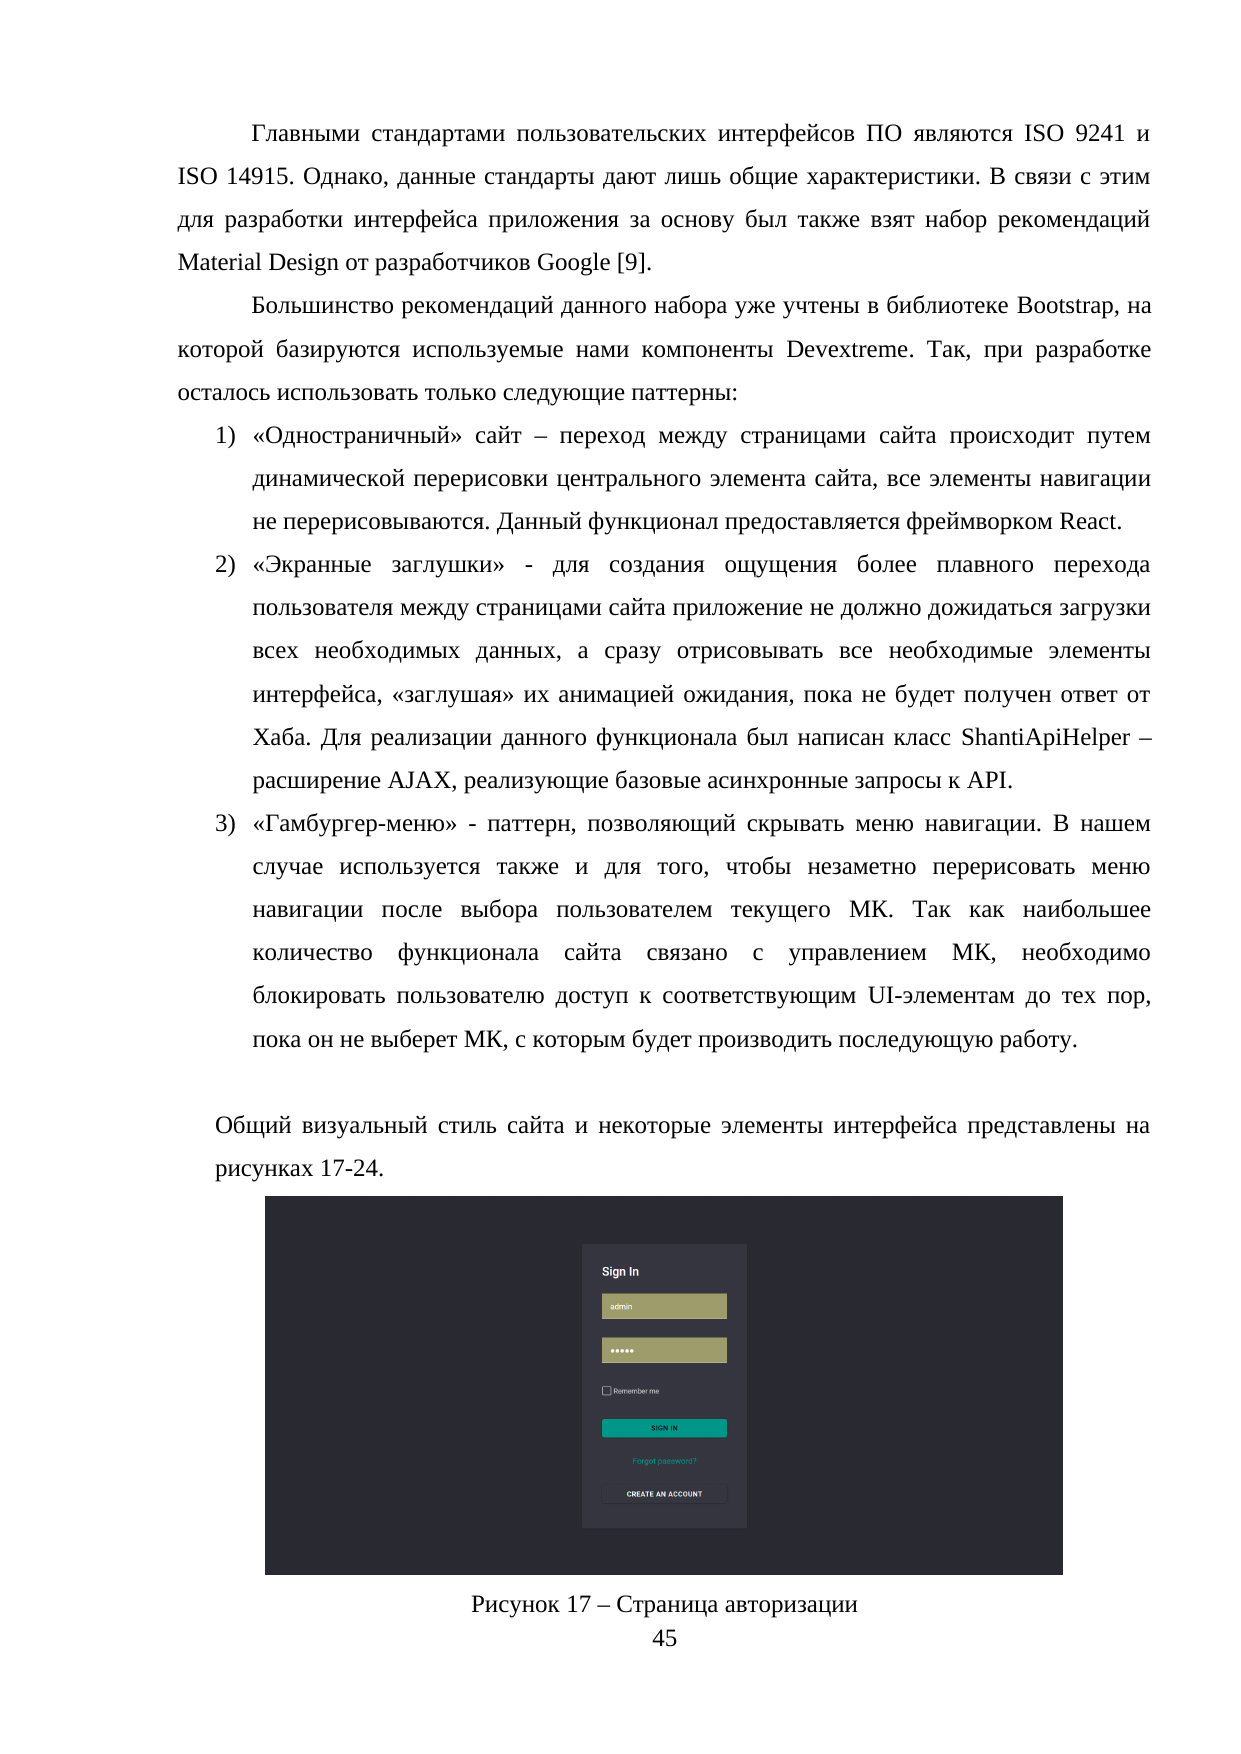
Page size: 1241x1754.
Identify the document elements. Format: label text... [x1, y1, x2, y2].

list «Экранные заглушки» - для создания ощущения более плавного перехода пользователя между страницами сайта приложение не должно дожидаться загрузки всех необходимых данных, а сразу отрисовывать все необходимые элементы интерфейса, «заглушая» их анимацией ожидания, пока не будет получен ответ от Хаба. Для реализации данного функционала был написан класс ShantiApiHelper – расширение AJAX, реализующие базовые асинхронные запросы к API. [215, 549, 1152, 794]
list «Одностраничный» сайт – переход между страницами сайта происходит путем динамической перерисовки центрального элемента сайта, все элементы навигации не перерисовываются. Данный функционал предоставляется фреймворком React. [215, 420, 1152, 535]
list «Гамбургер-меню» - паттерн, позволяющий скрывать меню навигации. В нашем случае используется также и для того, чтобы незаметно перерисовать меню навигации после выбора пользователем текущего МК. Так как наибольшее количество функционала сайта связано с управлением МК, необходимо блокировать пользователю доступ к соответствующим UI-элементам до тех пор, пока он не выберет МК, с которым будет производить последующую работу. [215, 808, 1152, 1052]
text Главными стандартами пользовательских интерфейсов ПО являются ISO 9241 и ISO 14915. Однако, данные стандарты дают лишь общие характеристики. В связи с этим для разработки интерфейса приложения за основу был также взят набор рекомендаций Material Design от разработчиков Google [9]. [177, 118, 1152, 276]
text Рисунок 17 – Страница авторизации [177, 1589, 1152, 1618]
text Большинство рекомендаций данного набора уже учтены в библиотеке Bootstrap, на которой базируются используемые нами компоненты Devextreme. Так, при разработке осталось использовать только следующие паттерны: [177, 291, 1152, 406]
text Общий визуальный стиль сайта и некоторые элементы интерфейса представлены на рисунках 17-24. [215, 1110, 1152, 1182]
picture [265, 1196, 1063, 1575]
